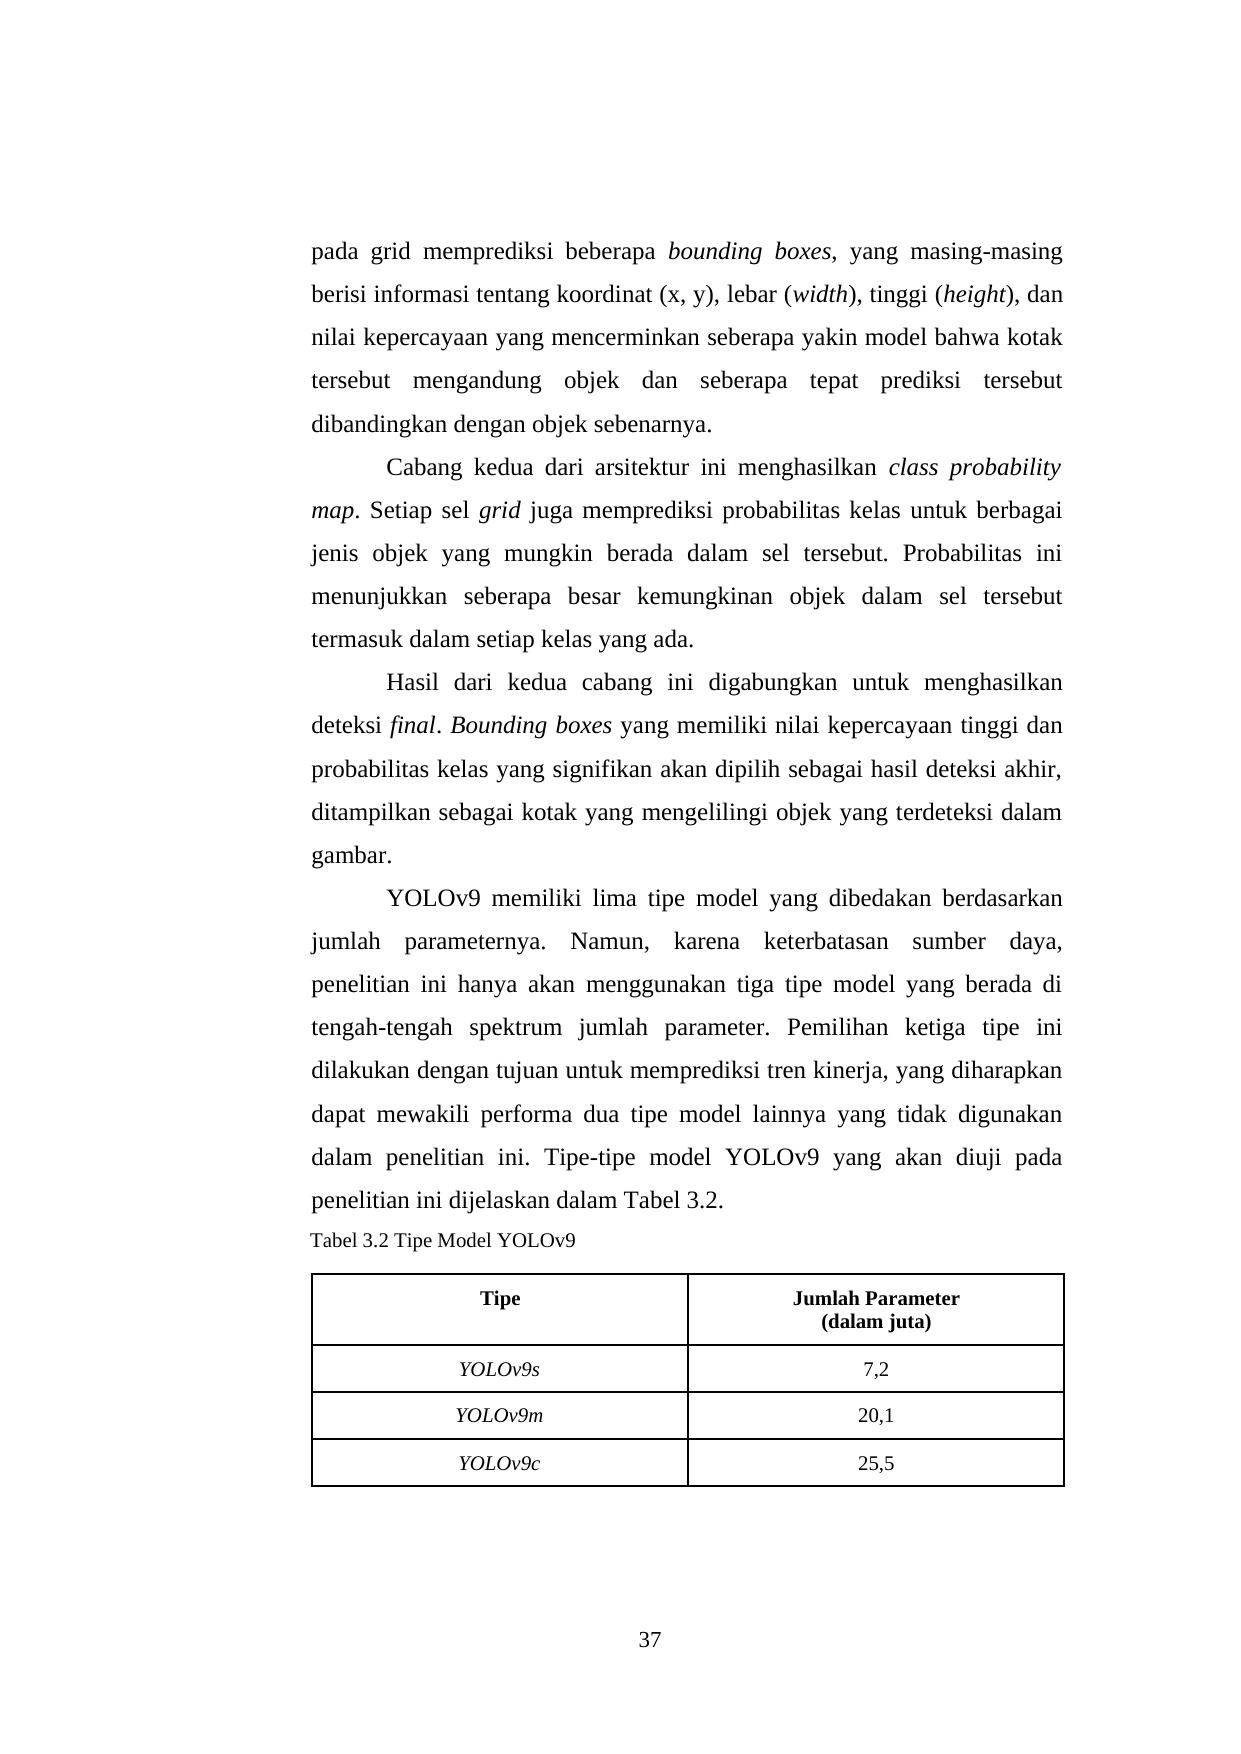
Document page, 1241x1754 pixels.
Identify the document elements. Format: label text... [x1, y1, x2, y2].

table_cell 25,5 [689, 1440, 1063, 1485]
text Cabang kedua dari arsitektur ini menghasilkan class probability map. Setiap sel grid juga memprediksi probabilitas kelas untuk berbagai jenis objek yang mungkin berada dalam sel tersebut. Probabilitas ini menunjukkan seberapa besar kemungkinan objek dalam sel tersebut termasuk dalam setiap kelas yang ada. [311, 452, 1063, 653]
text YOLOv9 memiliki lima tipe model yang dibedakan berdasarkan jumlah parameternya. Namun, karena keterbatasan sumber daya, penelitian ini hanya akan menggunakan tiga tipe model yang berada di tengah-tengah spektrum jumlah parameter. Pemilihan ketiga tipe ini dilakukan dengan tujuan untuk memprediksi tren kinerja, yang diharapkan dapat mewakili performa dua tipe model lainnya yang tidak digunakan dalam penelitian ini. Tipe-tipe model YOLOv9 yang akan diuji pada penelitian ini dijelaskan dalam Tabel 3.2. [311, 883, 1063, 1214]
table_cell YOLOv9m [313, 1393, 687, 1438]
table_cell 20,1 [689, 1393, 1063, 1438]
table_cell YOLOv9s [313, 1346, 687, 1391]
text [311, 236, 1063, 437]
text Tabel 3.2 Tipe Model YOLOv9 [236, 1228, 1063, 1252]
table_cell 7,2 [689, 1346, 1063, 1391]
table_header Tipe [313, 1275, 687, 1344]
text Hasil dari kedua cabang ini digabungkan untuk menghasilkan deteksi final. Bounding boxes yang memiliki nilai kepercayaan tinggi dan probabilitas kelas yang signifikan akan dipilih sebagai hasil deteksi akhir, ditampilkan sebagai kotak yang mengelilingi objek yang terdeteksi dalam gambar. [311, 667, 1063, 869]
table_header Jumlah Parameter (dalam juta) [689, 1275, 1063, 1344]
table_cell YOLOv9c [313, 1440, 687, 1485]
